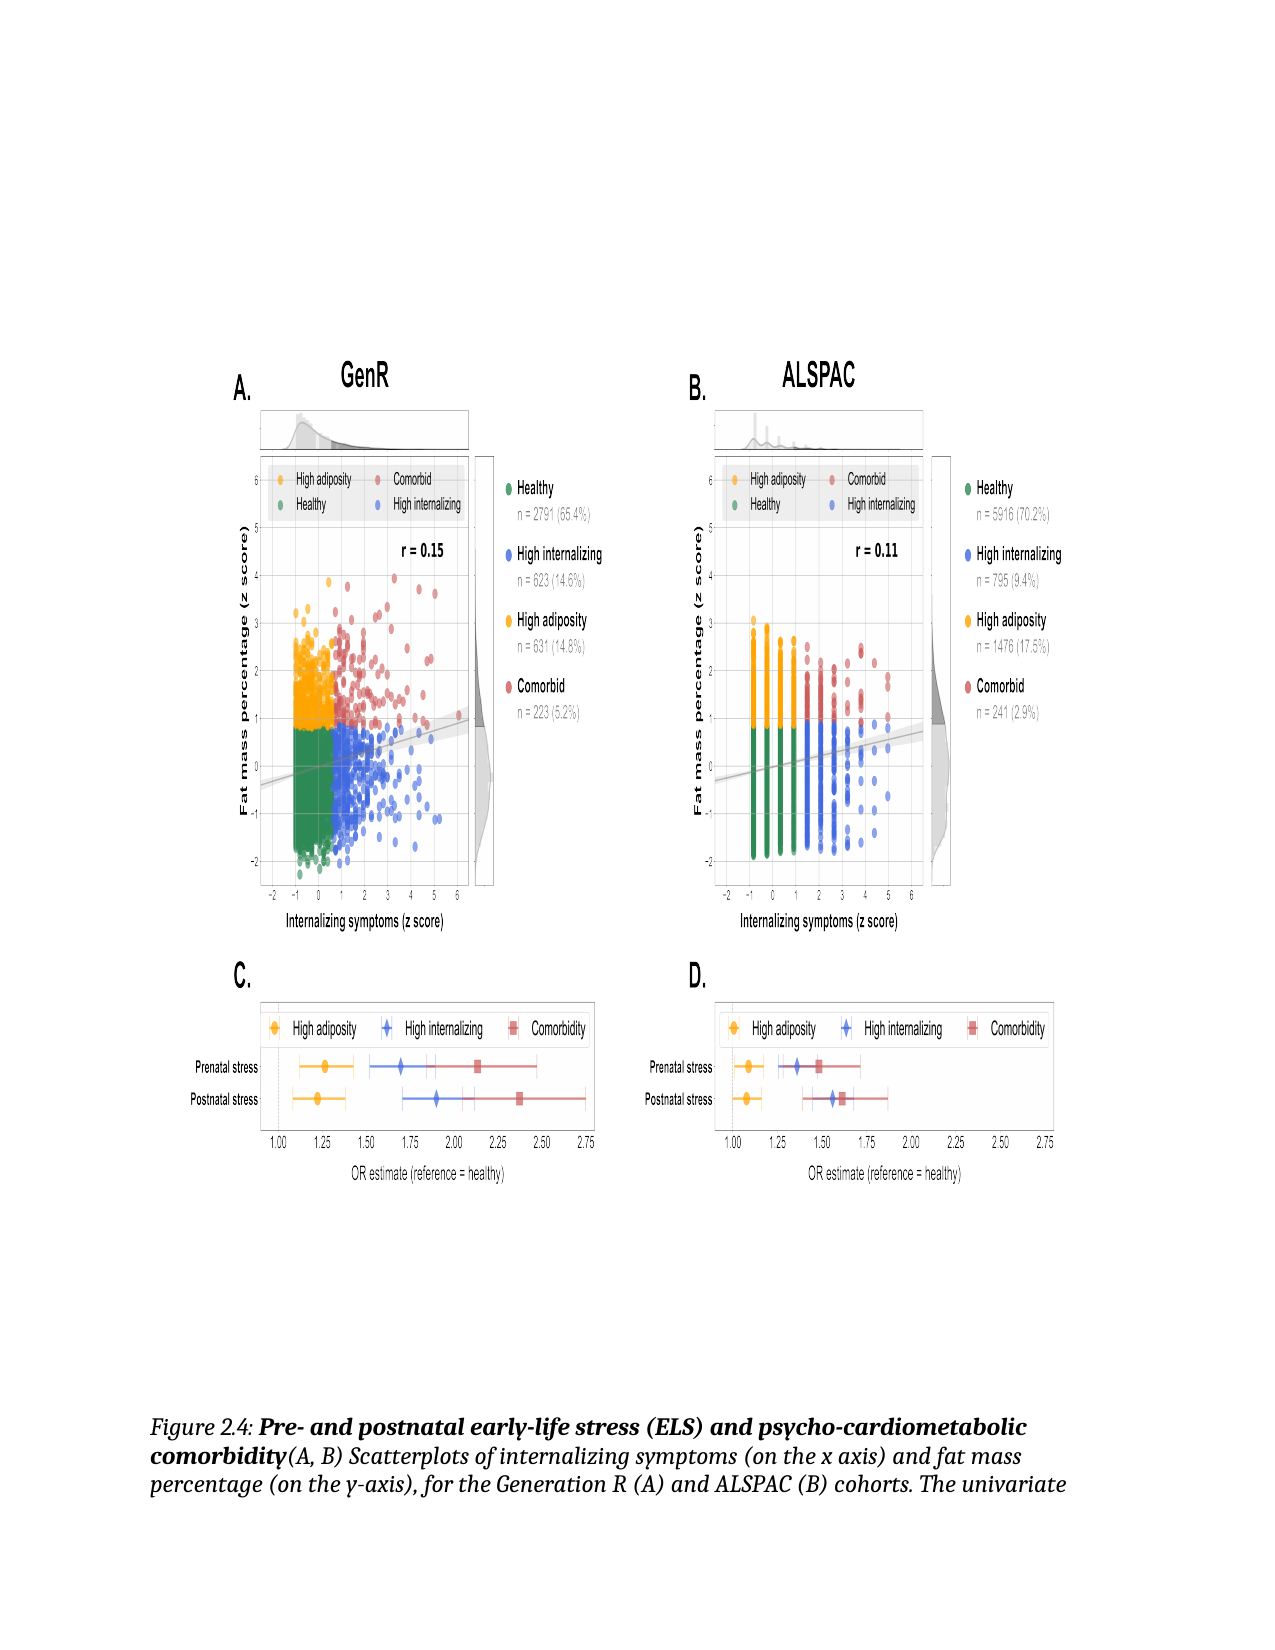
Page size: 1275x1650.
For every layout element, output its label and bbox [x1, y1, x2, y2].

table_header [139, 150, 1114, 1499]
